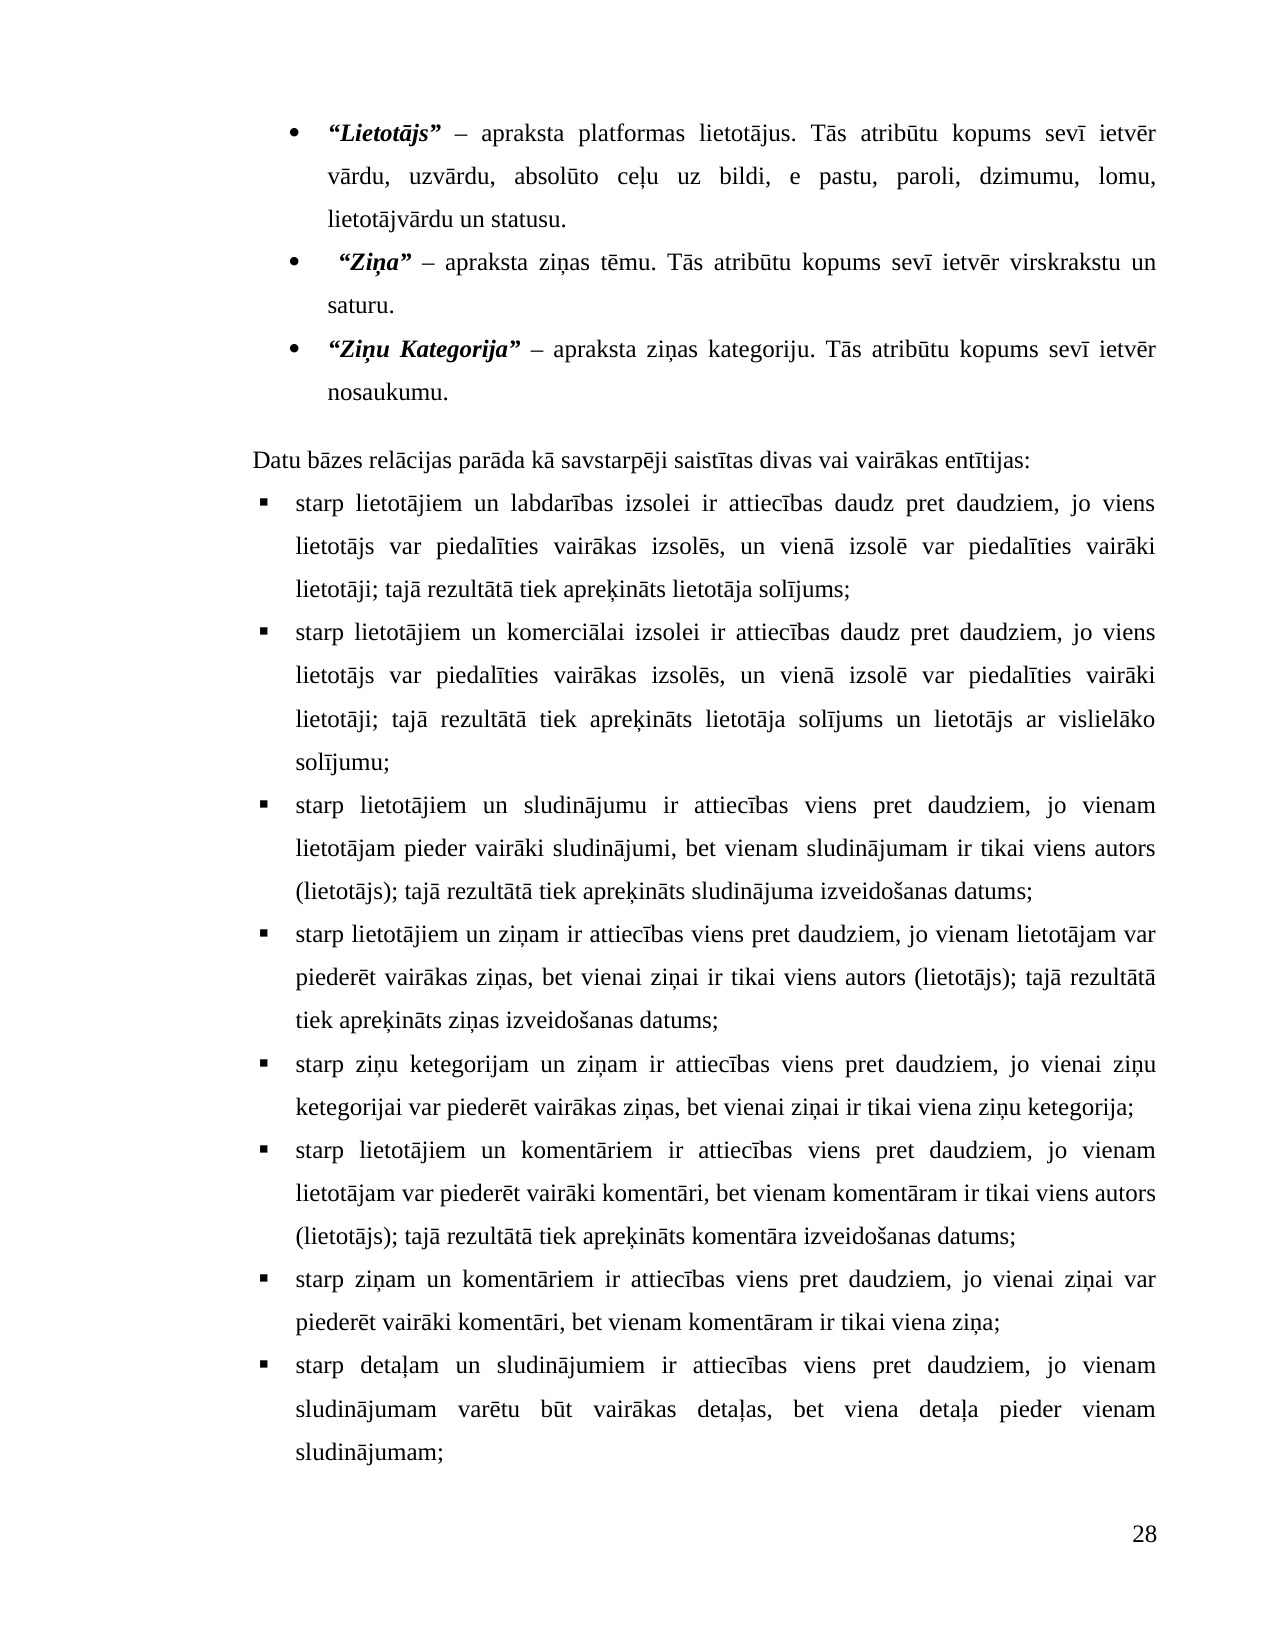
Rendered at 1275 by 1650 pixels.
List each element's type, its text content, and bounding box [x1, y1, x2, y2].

list “Lietotājs” – apraksta platformas lietotājus. Tās atribūtu kopums sevī ietvēr vārdu, uzvārdu, absolūto ceļu uz bildi, e pastu, paroli, dzimumu, lomu, lietotājvārdu un statusu. [290, 118, 1157, 233]
list starp ziņam un komentāriem ir attiecības viens pret daudziem, jo vienai ziņai var piederēt vairāki komentāri, bet vienam komentāram ir tikai viena ziņa; [258, 1264, 1157, 1336]
list starp lietotājiem un labdarības izsolei ir attiecības daudz pret daudziem, jo viens lietotājs var piedalīties vairākas izsolēs, un vienā izsolē var piedalīties vairāki lietotāji; tajā rezultātā tiek apreķināts lietotāja solījums; [258, 488, 1157, 603]
list starp detaļam un sludinājumiem ir attiecības viens pret daudziem, jo vienam sludinājumam varētu būt vairākas detaļas, bet viena detaļa pieder vienam sludinājumam; [258, 1351, 1157, 1466]
list “Ziņa” – apraksta ziņas tēmu. Tās atribūtu kopums sevī ietvēr virskrakstu un saturu. [290, 247, 1157, 319]
list starp lietotājiem un komentāriem ir attiecības viens pret daudziem, jo vienam lietotājam var piederēt vairāki komentāri, bet vienam komentāram ir tikai viens autors (lietotājs); tajā rezultātā tiek apreķināts komentāra izveidošanas datums; [258, 1135, 1157, 1250]
list starp lietotājiem un sludinājumu ir attiecības viens pret daudziem, jo vienam lietotājam pieder vairāki sludinājumi, bet vienam sludinājumam ir tikai viens autors (lietotājs); tajā rezultātā tiek apreķināts sludinājuma izveidošanas datums; [258, 790, 1157, 905]
text Datu bāzes relācijas parāda kā savstarpēji saistītas divas vai vairākas entītijas: [177, 445, 1157, 474]
list starp lietotājiem un komerciālai izsolei ir attiecības daudz pret daudziem, jo viens lietotājs var piedalīties vairākas izsolēs, un vienā izsolē var piedalīties vairāki lietotāji; tajā rezultātā tiek apreķināts lietotāja solījums un lietotājs ar vislielāko solījumu; [258, 617, 1157, 776]
list “Ziņu Kategorija” – apraksta ziņas kategoriju. Tās atribūtu kopums sevī ietvēr nosaukumu. [290, 334, 1157, 406]
list starp ziņu ketegorijam un ziņam ir attiecības viens pret daudziem, jo vienai ziņu ketegorijai var piederēt vairākas ziņas, bet vienai ziņai ir tikai viena ziņu ketegorija; [258, 1049, 1157, 1121]
list starp lietotājiem un ziņam ir attiecības viens pret daudziem, jo vienam lietotājam var piederēt vairākas ziņas, bet vienai ziņai ir tikai viens autors (lietotājs); tajā rezultātā tiek apreķināts ziņas izveidošanas datums; [258, 919, 1157, 1034]
